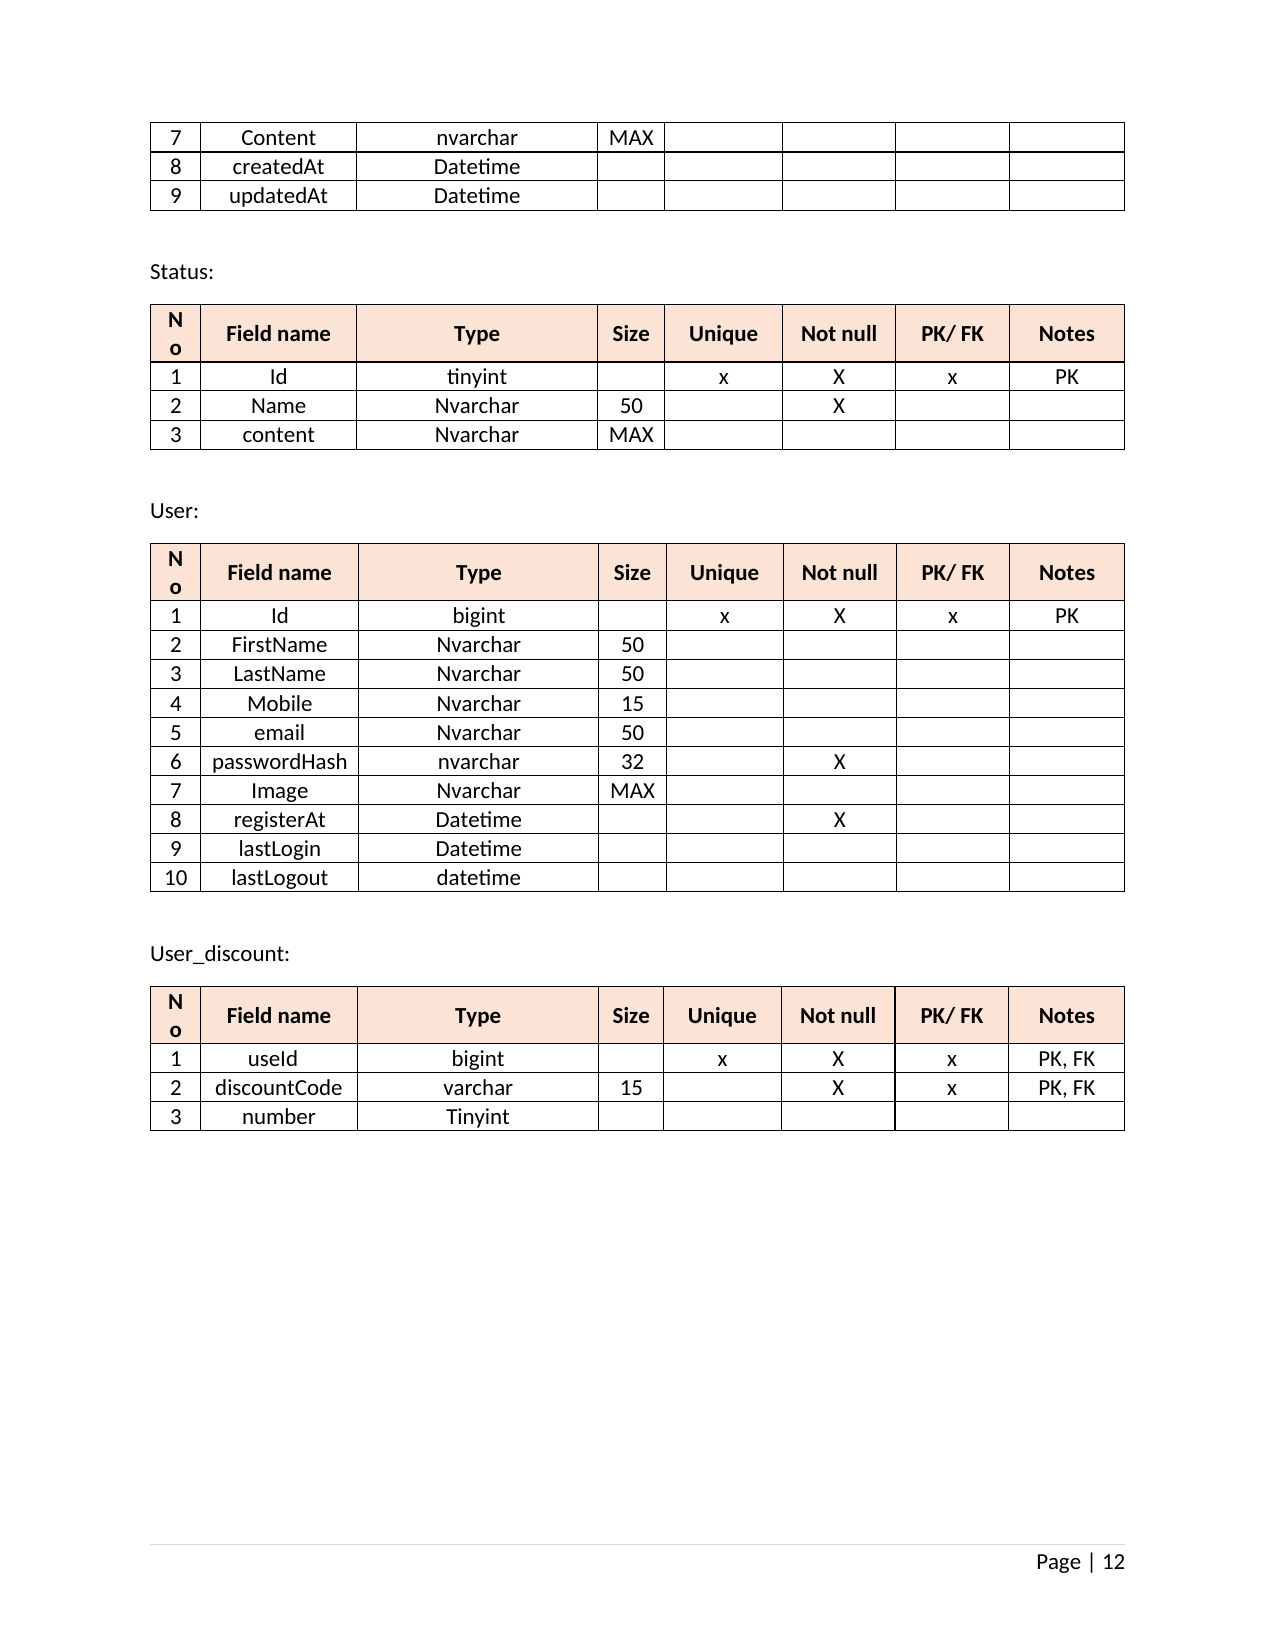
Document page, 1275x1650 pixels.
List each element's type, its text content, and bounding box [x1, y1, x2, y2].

table_cell [897, 718, 1009, 746]
table_cell tinyint [357, 363, 597, 390]
table_cell [897, 834, 1009, 862]
table_cell [1010, 660, 1124, 688]
table_header Size [598, 305, 664, 361]
table_cell X [782, 1073, 894, 1101]
table_cell [897, 631, 1009, 658]
table_cell [896, 181, 1009, 209]
table_cell [783, 181, 895, 209]
table_cell number [201, 1102, 357, 1130]
table_cell 8 [151, 153, 200, 180]
table_header No [151, 305, 200, 361]
table_cell Tinyint [358, 1102, 598, 1130]
table_header PK/ FK [896, 987, 1008, 1043]
table_cell x [896, 363, 1009, 390]
table_cell Nvarchar [359, 776, 598, 804]
table_cell [1010, 776, 1124, 804]
table_header No [151, 544, 200, 600]
table_cell Content [201, 123, 356, 151]
table_cell [665, 123, 782, 151]
table_cell [599, 805, 666, 833]
table_cell 3 [151, 660, 200, 688]
table_cell Datetime [357, 181, 597, 209]
table_cell [667, 689, 783, 717]
table_cell [784, 776, 896, 804]
table_cell content [201, 421, 356, 448]
table_cell 4 [151, 689, 200, 717]
table_cell x [896, 1044, 1008, 1072]
table_cell discountCode [201, 1073, 357, 1101]
table_cell 2 [151, 391, 200, 419]
table_header Unique [664, 987, 781, 1043]
table_cell Name [201, 391, 356, 419]
table_cell [599, 601, 666, 629]
table_cell registerAt [201, 805, 358, 833]
table_cell nvarchar [357, 123, 597, 151]
table_cell [598, 363, 664, 390]
table_header Size [599, 987, 663, 1043]
table_cell Nvarchar [359, 631, 598, 658]
table_cell [782, 1102, 894, 1130]
table_cell Id [201, 363, 356, 390]
table_cell [1010, 863, 1124, 891]
table_cell MAX [598, 123, 664, 151]
table_cell 9 [151, 834, 200, 862]
table_cell 32 [599, 747, 666, 775]
table_cell LastName [201, 660, 358, 688]
text Status: [150, 257, 1125, 285]
table_cell email [201, 718, 358, 746]
table_header PK/ FK [896, 305, 1009, 361]
table_cell [1010, 631, 1124, 658]
table_cell [667, 834, 783, 862]
table_cell [896, 421, 1009, 448]
table_cell 5 [151, 718, 200, 746]
table_cell [1010, 834, 1124, 862]
table_header Not null [783, 305, 895, 361]
table_header PK/ FK [897, 544, 1009, 600]
table_cell [896, 1102, 1008, 1130]
text User_discount: [150, 939, 1125, 967]
table_cell [1010, 689, 1124, 717]
table_cell 1 [151, 363, 200, 390]
table_cell 3 [151, 421, 200, 448]
table_cell [1010, 153, 1124, 180]
table_cell 8 [151, 805, 200, 833]
table_cell x [664, 1044, 781, 1072]
table_cell [896, 153, 1009, 180]
table_cell X [784, 601, 896, 629]
table_cell 1 [151, 1044, 200, 1072]
table_cell [665, 391, 782, 419]
table_cell 7 [151, 776, 200, 804]
table_cell [783, 123, 895, 151]
table_cell [665, 181, 782, 209]
table_cell [1010, 805, 1124, 833]
table_cell useId [201, 1044, 357, 1072]
table_cell [1010, 181, 1124, 209]
table_cell [598, 181, 664, 209]
table_cell X [783, 363, 895, 390]
table_cell [599, 863, 666, 891]
table_cell [1010, 421, 1124, 448]
table_cell [783, 153, 895, 180]
table_cell [667, 805, 783, 833]
table_cell Nvarchar [359, 660, 598, 688]
table_cell [783, 421, 895, 448]
table_header Notes [1009, 987, 1124, 1043]
table_cell 50 [598, 391, 664, 419]
table_cell [784, 718, 896, 746]
table_cell 7 [151, 123, 200, 151]
table_cell lastLogout [201, 863, 358, 891]
table_header Type [358, 987, 598, 1043]
table_cell [1010, 123, 1124, 151]
table_cell [667, 660, 783, 688]
table_cell x [667, 601, 783, 629]
table_cell [1009, 1102, 1124, 1130]
table_cell [896, 123, 1009, 151]
table_cell X [783, 391, 895, 419]
table_cell x [897, 601, 1009, 629]
table_cell datetime [359, 863, 598, 891]
table_cell 50 [599, 660, 666, 688]
table_cell [599, 834, 666, 862]
table_cell MAX [599, 776, 666, 804]
table_cell [599, 1102, 663, 1130]
table_cell [897, 689, 1009, 717]
table_cell 3 [151, 1102, 200, 1130]
table_header Type [357, 305, 597, 361]
table_cell Datetime [359, 834, 598, 862]
table_cell X [784, 805, 896, 833]
table_cell MAX [598, 421, 664, 448]
table_header Type [359, 544, 598, 600]
table_cell 6 [151, 747, 200, 775]
table_header Field name [201, 987, 357, 1043]
table_cell [784, 660, 896, 688]
table_cell x [665, 363, 782, 390]
table_cell [897, 863, 1009, 891]
table_cell Image [201, 776, 358, 804]
table_cell [784, 834, 896, 862]
table_cell varchar [358, 1073, 598, 1101]
table_header Field name [201, 544, 358, 600]
table_cell lastLogin [201, 834, 358, 862]
table_cell passwordHash [201, 747, 358, 775]
table_cell [664, 1073, 781, 1101]
table_cell 50 [599, 718, 666, 746]
table_cell PK, FK [1009, 1044, 1124, 1072]
table_cell 9 [151, 181, 200, 209]
table_cell X [784, 747, 896, 775]
table_cell [896, 391, 1009, 419]
table_cell [667, 863, 783, 891]
table_cell Nvarchar [357, 421, 597, 448]
table_header Not null [784, 544, 896, 600]
table_cell PK [1010, 601, 1124, 629]
table_cell 10 [151, 863, 200, 891]
table_cell [784, 689, 896, 717]
table_cell 2 [151, 631, 200, 658]
table_cell Id [201, 601, 358, 629]
table_cell [667, 747, 783, 775]
table_cell Datetime [359, 805, 598, 833]
table_cell FirstName [201, 631, 358, 658]
table_cell [664, 1102, 781, 1130]
table_cell updatedAt [201, 181, 356, 209]
table_cell 15 [599, 689, 666, 717]
table_header Not null [782, 987, 894, 1043]
table_cell [897, 776, 1009, 804]
table_cell PK, FK [1009, 1073, 1124, 1101]
table_cell [667, 718, 783, 746]
table_cell [784, 631, 896, 658]
table_cell nvarchar [359, 747, 598, 775]
table_header Notes [1010, 305, 1124, 361]
table_cell [599, 1044, 663, 1072]
table_cell 50 [599, 631, 666, 658]
table_header No [151, 987, 200, 1043]
table_cell [897, 805, 1009, 833]
table_header Field name [201, 305, 356, 361]
table_cell [667, 631, 783, 658]
table_cell 1 [151, 601, 200, 629]
table_cell Nvarchar [359, 718, 598, 746]
table_cell Nvarchar [359, 689, 598, 717]
table_cell [897, 747, 1009, 775]
table_cell [784, 863, 896, 891]
table_cell Nvarchar [357, 391, 597, 419]
table_cell [665, 153, 782, 180]
table_header Unique [665, 305, 782, 361]
table_cell [667, 776, 783, 804]
table_cell [897, 660, 1009, 688]
table_header Unique [667, 544, 783, 600]
table_header Size [599, 544, 666, 600]
table_cell 15 [599, 1073, 663, 1101]
table_cell 2 [151, 1073, 200, 1101]
table_cell [598, 153, 664, 180]
table_cell [1010, 718, 1124, 746]
table_cell bigint [359, 601, 598, 629]
table_cell [1010, 747, 1124, 775]
text User: [150, 496, 1125, 524]
table_cell X [782, 1044, 894, 1072]
table_cell bigint [358, 1044, 598, 1072]
table_header Notes [1010, 544, 1124, 600]
table_cell Mobile [201, 689, 358, 717]
table_cell x [896, 1073, 1008, 1101]
table_cell PK [1010, 363, 1124, 390]
table_cell [1010, 391, 1124, 419]
table_cell [665, 421, 782, 448]
table_cell Datetime [357, 153, 597, 180]
table_cell createdAt [201, 153, 356, 180]
